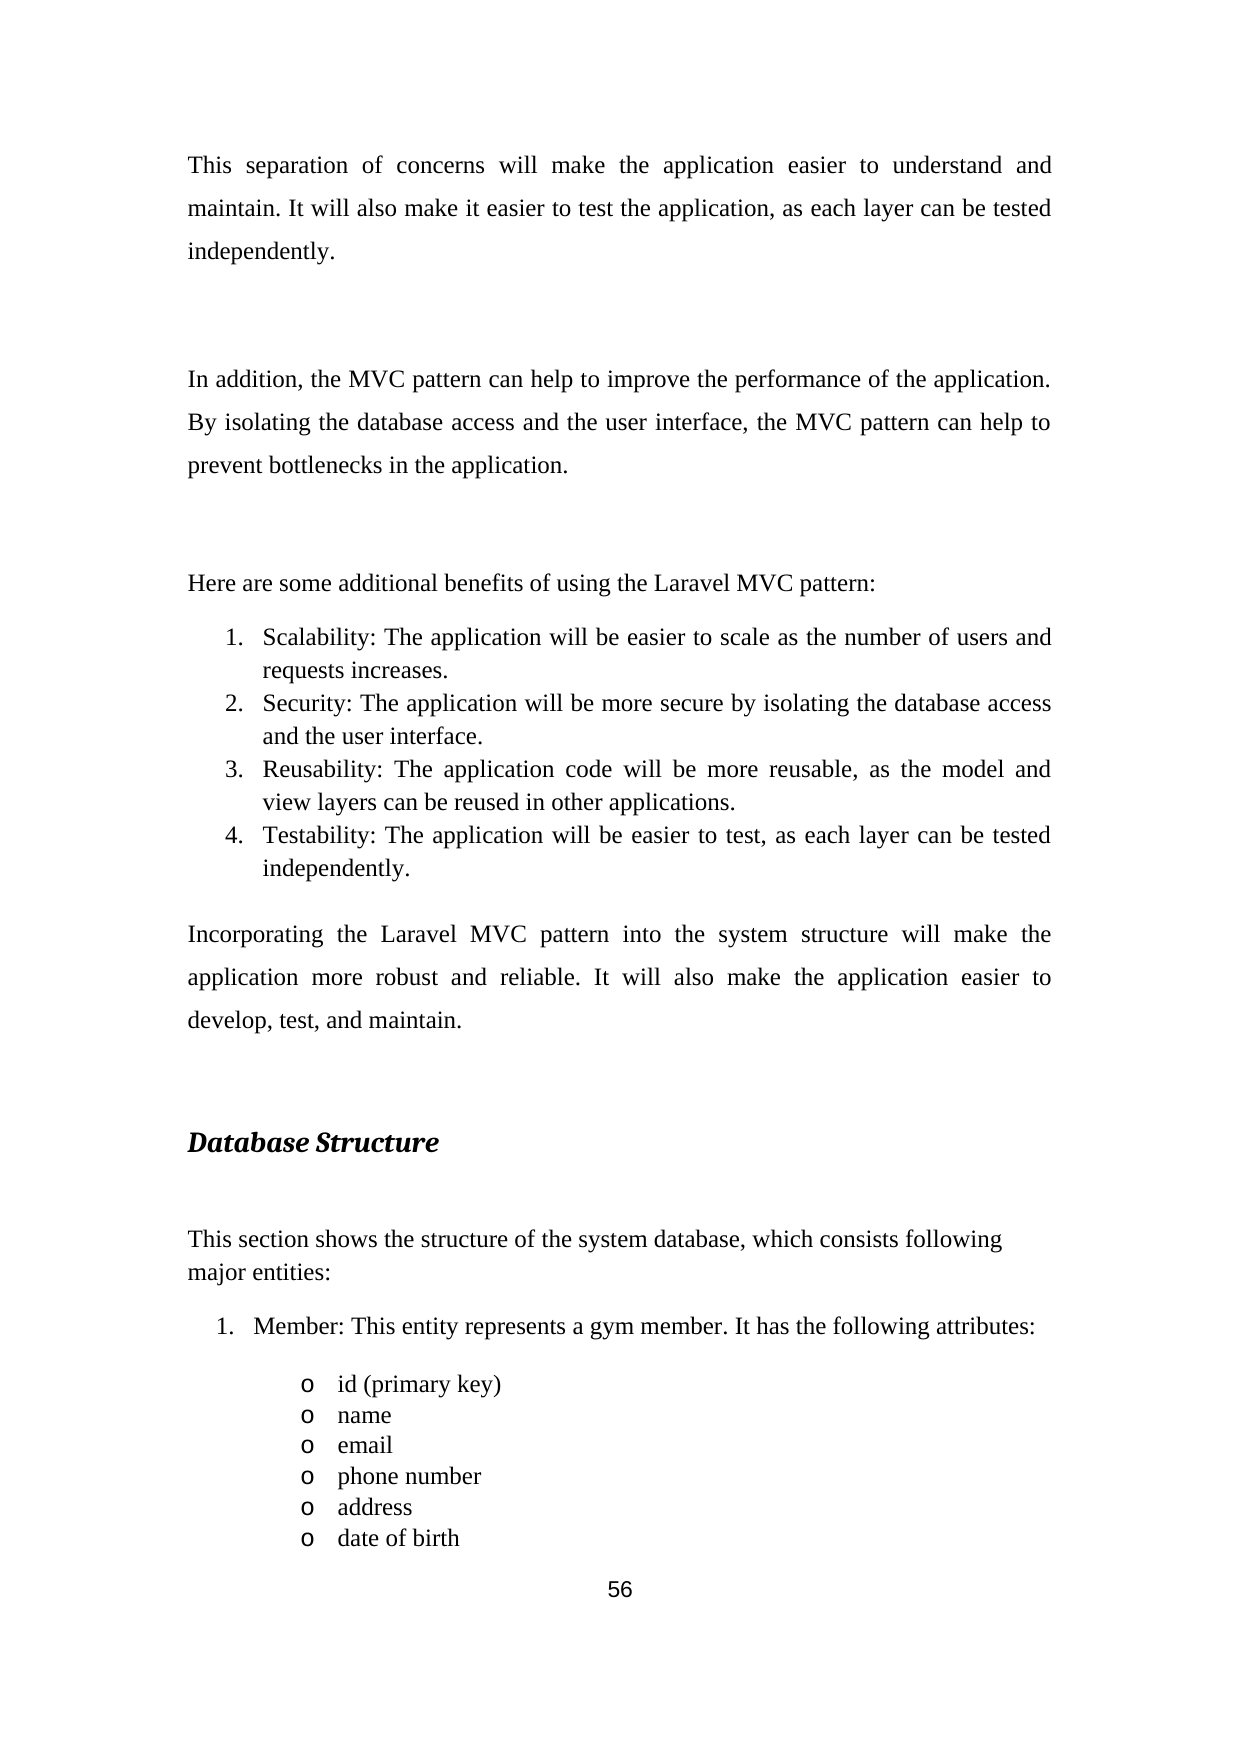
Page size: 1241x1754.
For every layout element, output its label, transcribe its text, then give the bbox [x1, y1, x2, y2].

list address [300, 1492, 1053, 1523]
list Security: The application will be more secure by isolating the database access and the user interface. [225, 688, 1053, 750]
list Reusability: The application code will be more reusable, as the model and view layers can be reused in other applications. [225, 754, 1053, 816]
list Member: This entity represents a gym member. It has the following attributes: [216, 1311, 1053, 1340]
list id (primary key) [300, 1369, 1053, 1400]
list Testability: The application will be easier to test, as each layer can be tested independently. [225, 820, 1053, 882]
text Incorporating the Laravel MVC pattern into the system structure will make the application more robust and reliable. It will also make the application easier to develop, test, and maintain. [187, 919, 1053, 1034]
list phone number [300, 1461, 1053, 1492]
text Here are some additional benefits of using the Laravel MVC pattern: [187, 568, 1053, 597]
list date of birth [300, 1523, 1053, 1554]
list name [300, 1400, 1053, 1431]
text This separation of concerns will make the application easier to understand and maintain. It will also make it easier to test the application, as each layer can be tested independently. [187, 150, 1053, 265]
list email [300, 1431, 1053, 1461]
subtitle Database Structure [187, 1127, 1053, 1160]
text In addition, the MVC pattern can help to improve the performance of the application. By isolating the database access and the user interface, the MVC pattern can help to prevent bottlenecks in the application. [187, 364, 1053, 479]
list Scalability: The application will be easier to scale as the number of users and requests increases. [225, 622, 1053, 684]
text This section shows the structure of the system database, which consists following major entities: [187, 1224, 1053, 1286]
